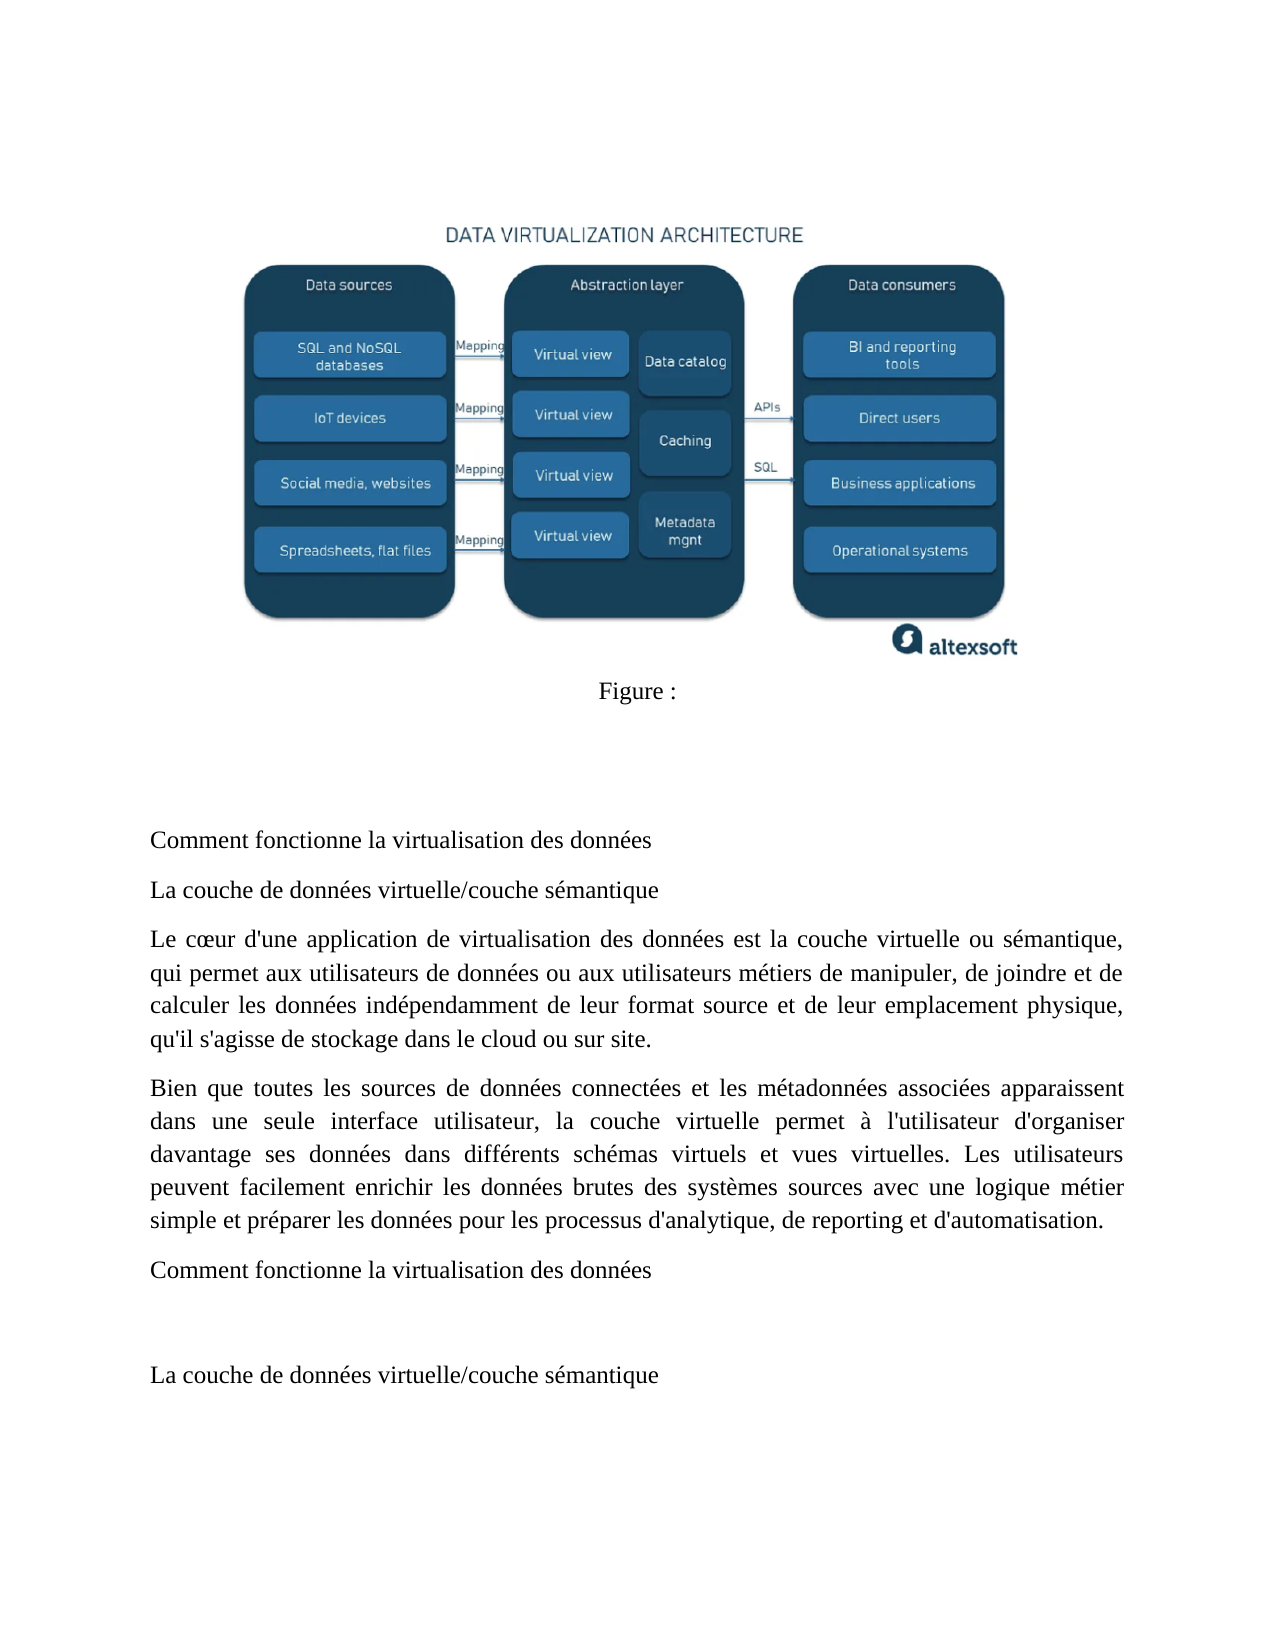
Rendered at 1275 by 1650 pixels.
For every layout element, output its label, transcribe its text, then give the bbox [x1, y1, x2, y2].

text La couche de données virtuelle/couche sémantique [150, 875, 1125, 904]
text Le cœur d'une application de virtualisation des données est la couche virtuelle ou sémantique, qui permet aux utilisateurs de données ou aux utilisateurs métiers de manipuler, de joindre et de calculer les données indépendamment de leur format source et de leur emplacement physique, qu'il s'agisse de stockage dans le cloud ou sur site. [150, 924, 1125, 1052]
text Comment fonctionne la virtualisation des données [150, 1255, 1125, 1284]
picture [150, 150, 1125, 672]
text La couche de données virtuelle/couche sémantique [150, 1361, 1125, 1389]
text Figure : [150, 672, 1125, 705]
text Comment fonctionne la virtualisation des données [150, 825, 1125, 854]
